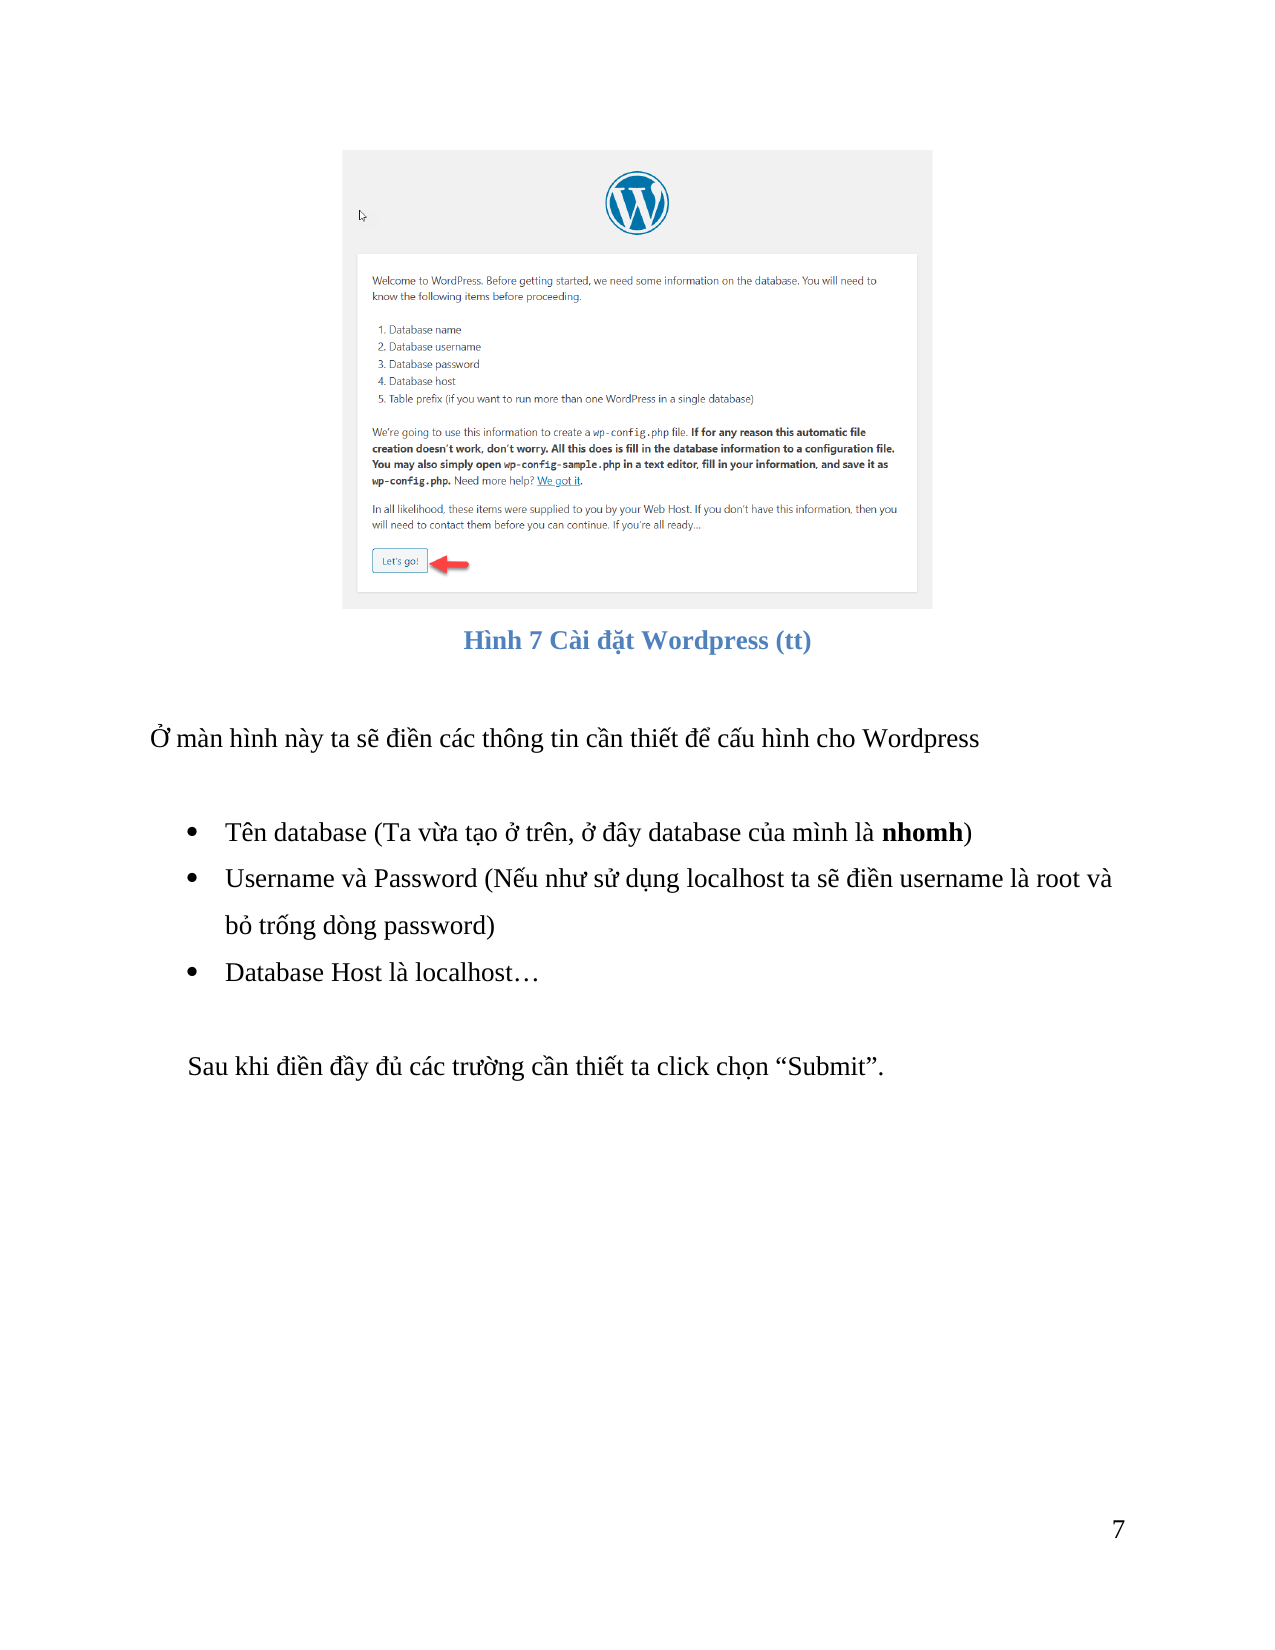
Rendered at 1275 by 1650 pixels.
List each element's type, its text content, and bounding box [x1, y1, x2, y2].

list Database Host là localhost… [187, 956, 1125, 987]
text Sau khi điền đầy đủ các trường cần thiết ta click chọn “Submit”. [187, 1049, 1125, 1081]
text Hình 7 Cài đặt Wordpress (tt) [150, 624, 1125, 655]
text Ở màn hình này ta sẽ điền các thông tin cần thiết để cấu hình cho Wordpress [150, 722, 1125, 753]
list Tên database (Ta vừa tạo ở trên, ở đây database của mình là nhomh) [187, 816, 1125, 847]
picture [342, 150, 933, 609]
list Username và Password (Nếu như sử dụng localhost ta sẽ điền username là root và bỏ trống dòng password) [187, 863, 1125, 941]
